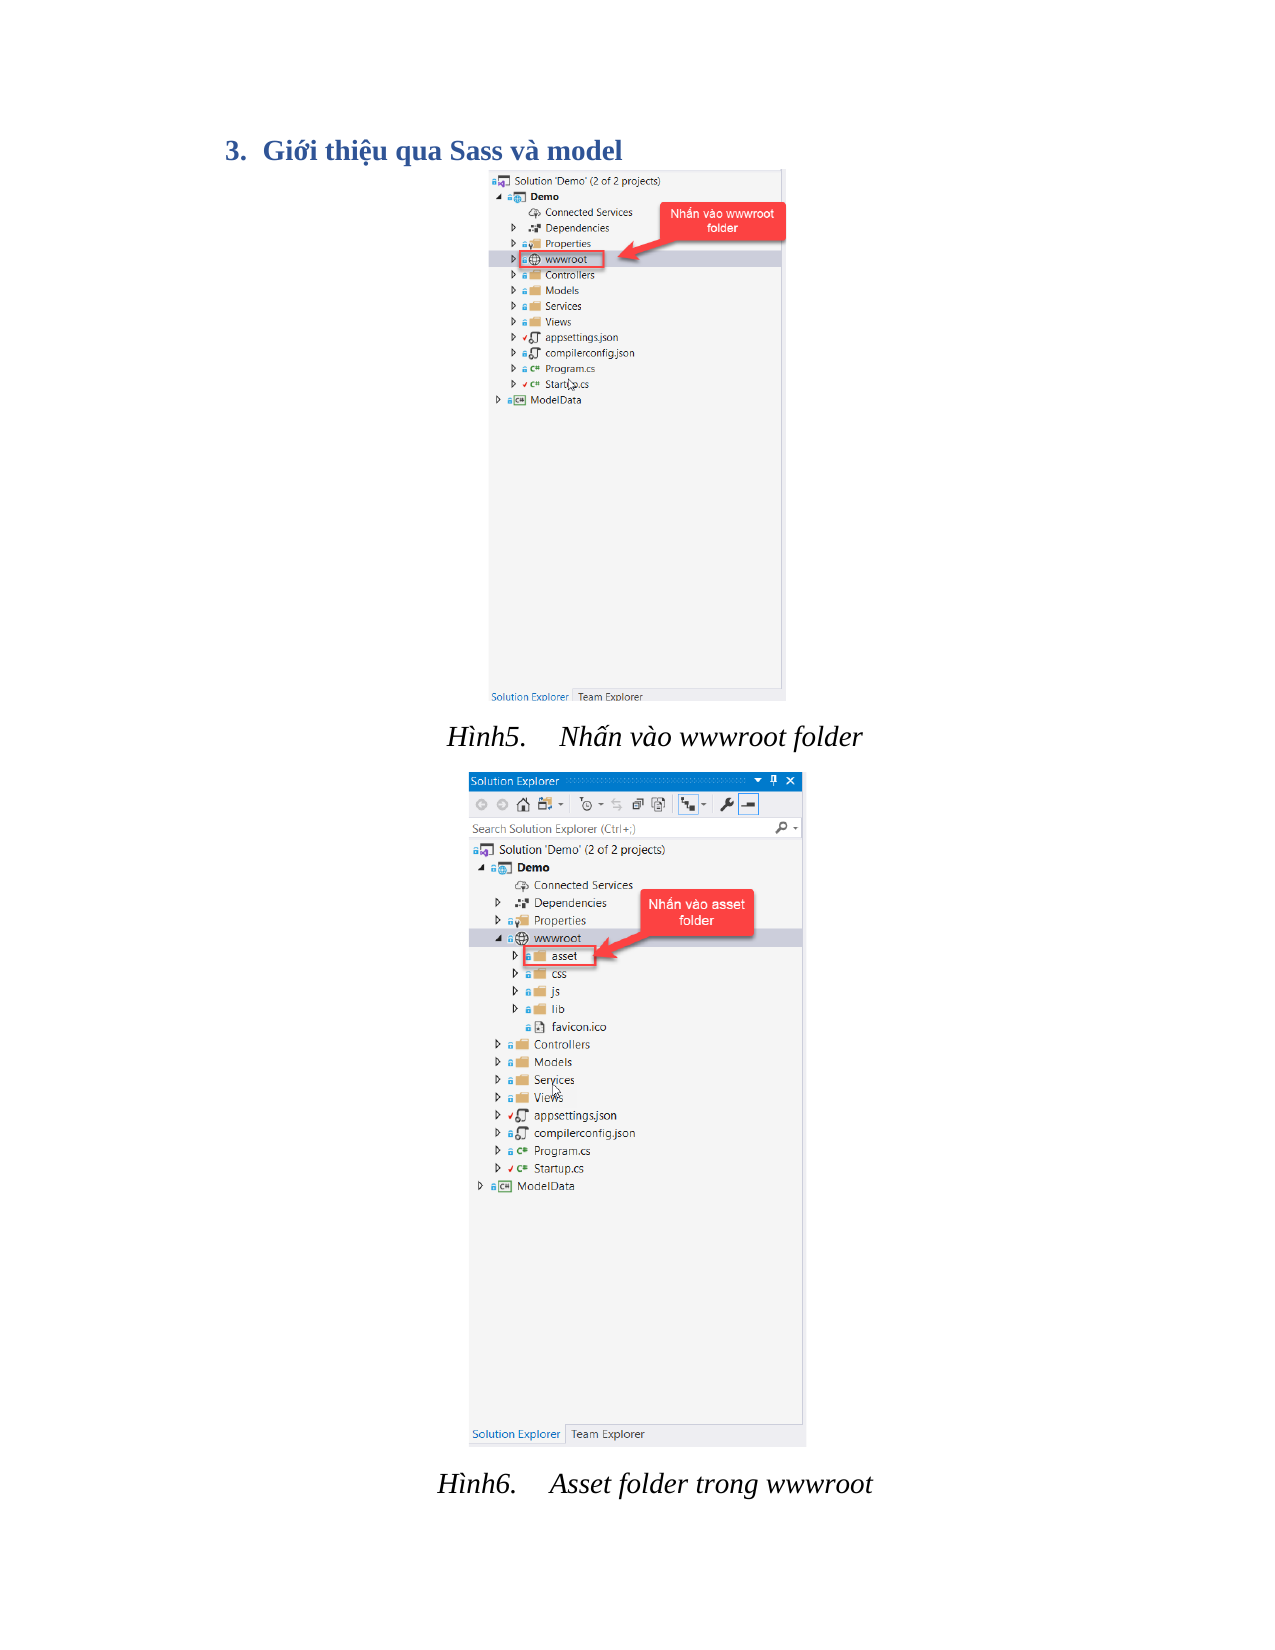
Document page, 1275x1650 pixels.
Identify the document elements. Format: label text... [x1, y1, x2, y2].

picture [488, 169, 787, 701]
text Nhấn vào wwwroot folder [187, 719, 1125, 753]
picture [468, 772, 807, 1447]
text Asset folder trong wwwroot [187, 1466, 1125, 1499]
subtitle Giới thiệu qua Sass và model [225, 133, 1125, 166]
